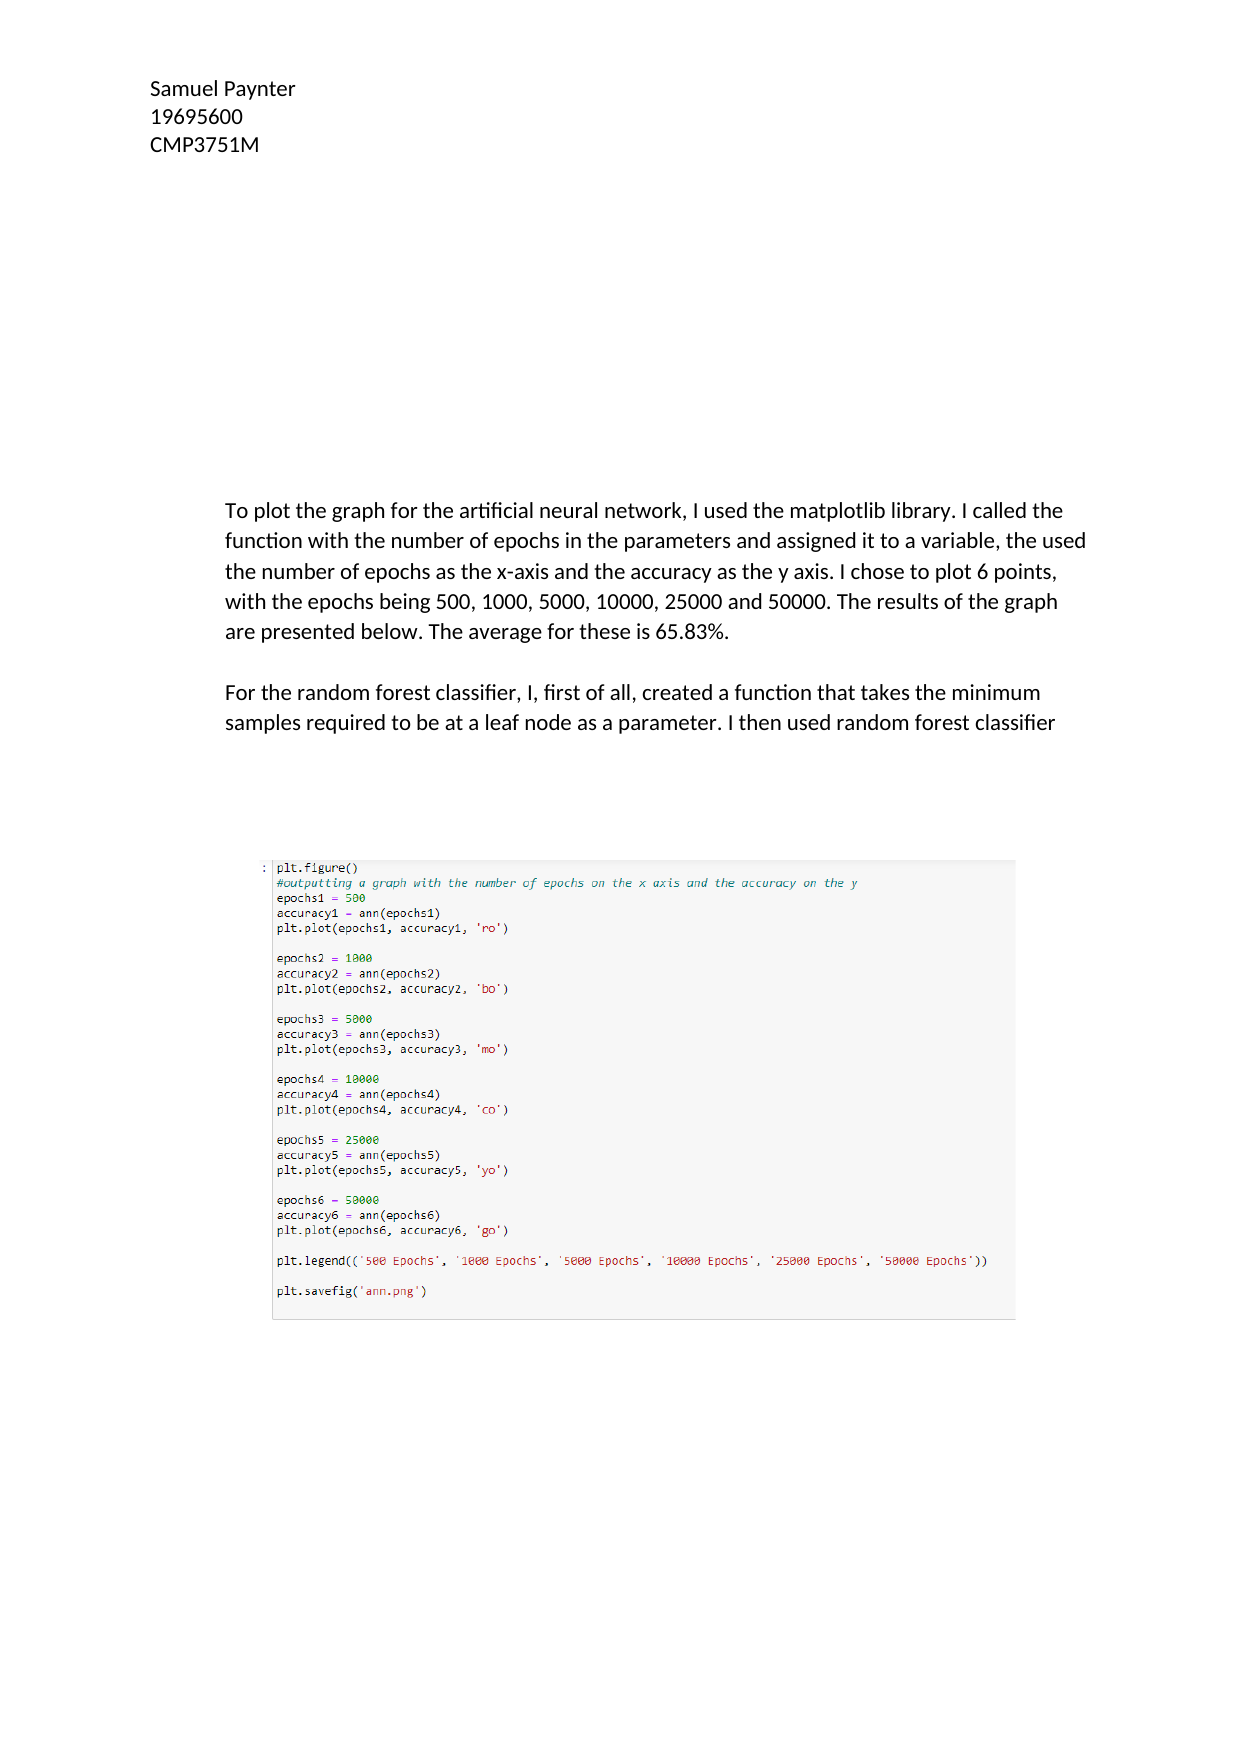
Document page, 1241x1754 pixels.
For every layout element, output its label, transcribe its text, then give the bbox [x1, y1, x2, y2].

list To plot the graph for the artificial neural network, I used the matplotlib library. I called the function with the number of epochs in the parameters and assigned it to a variable, the used the number of epochs as the x-axis and the accuracy as the y axis. I chose to plot 6 points, with the epochs being 500, 1000, 5000, 10000, 25000 and 50000. The results of the graph are presented below. The average for these is 65.83%. [225, 496, 1090, 645]
list For the random forest classifier, I, first of all, created a function that takes the minimum samples required to be at a leaf node as a parameter. I then used random forest classifier [225, 678, 1090, 736]
picture [259, 860, 1016, 1322]
